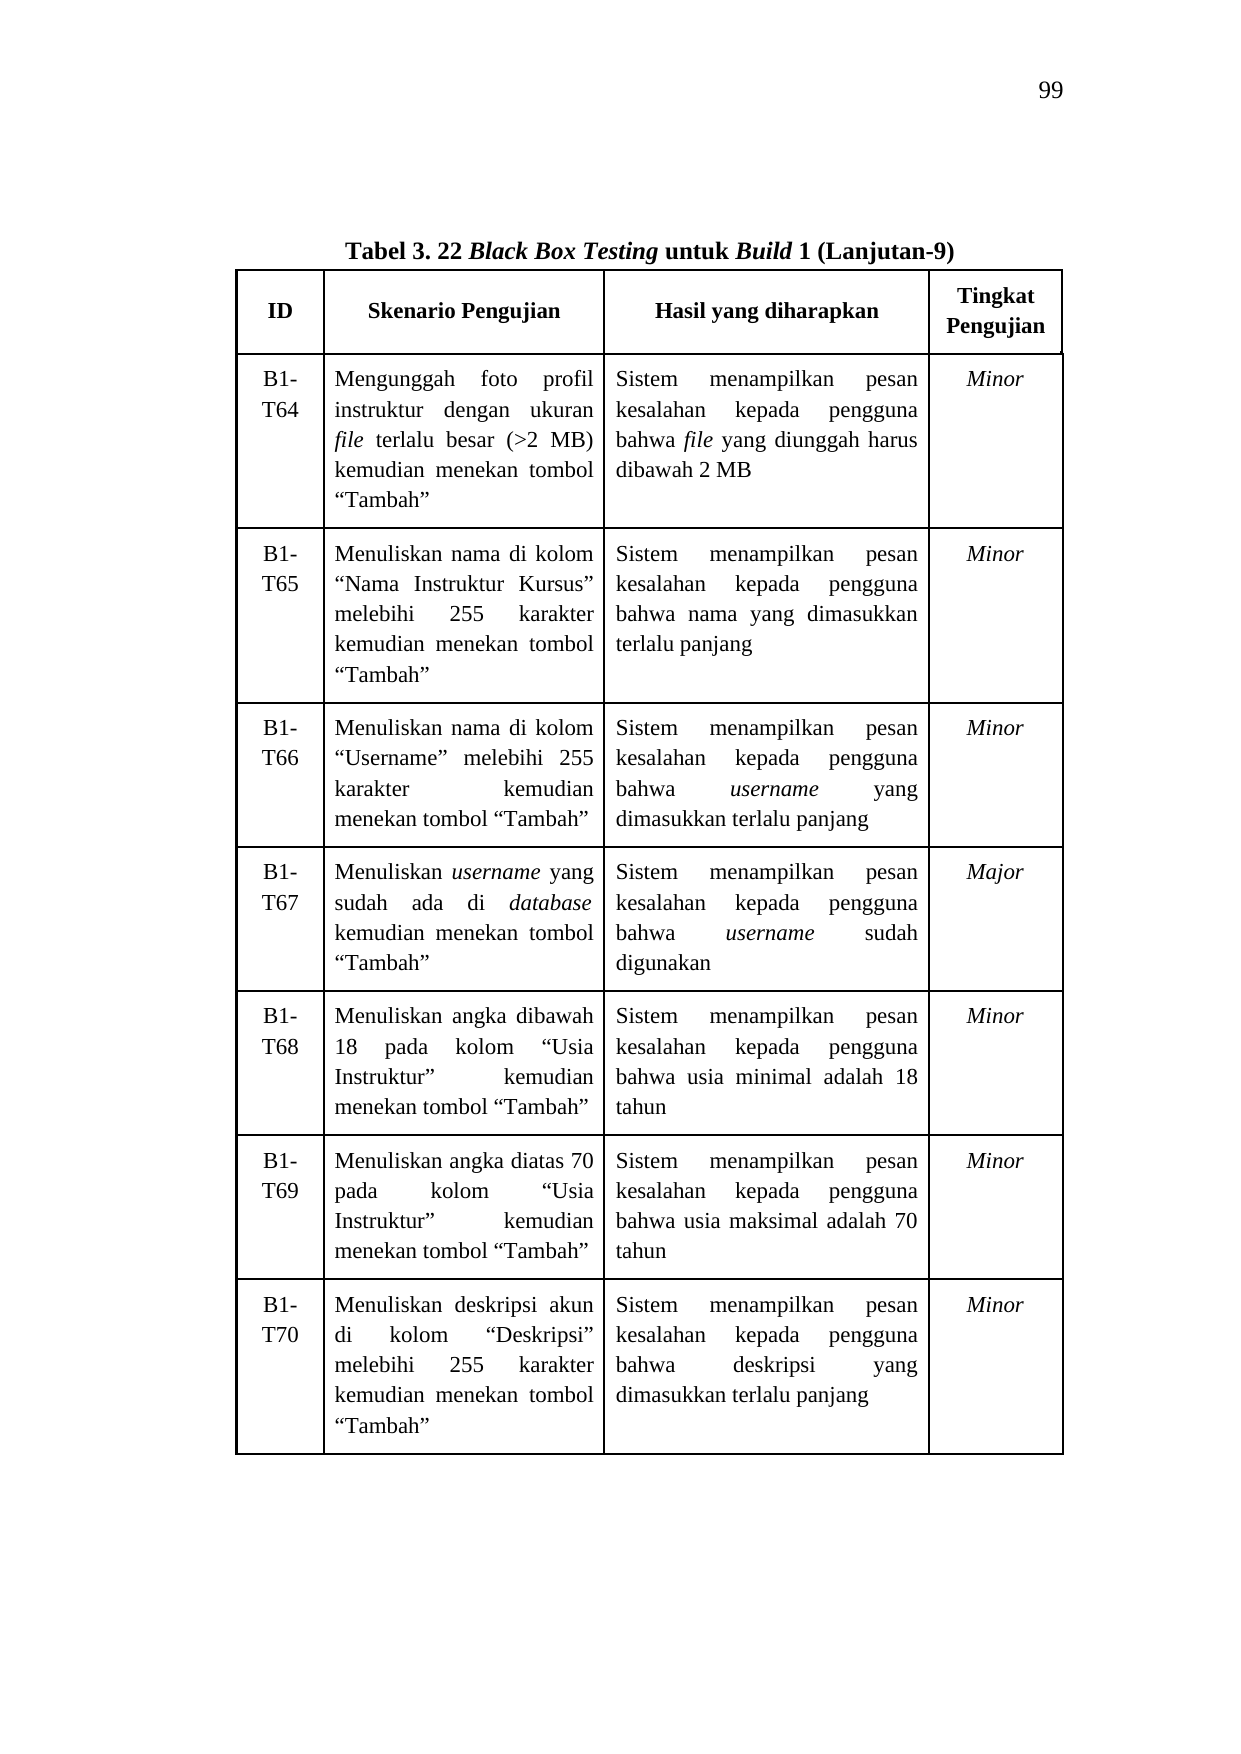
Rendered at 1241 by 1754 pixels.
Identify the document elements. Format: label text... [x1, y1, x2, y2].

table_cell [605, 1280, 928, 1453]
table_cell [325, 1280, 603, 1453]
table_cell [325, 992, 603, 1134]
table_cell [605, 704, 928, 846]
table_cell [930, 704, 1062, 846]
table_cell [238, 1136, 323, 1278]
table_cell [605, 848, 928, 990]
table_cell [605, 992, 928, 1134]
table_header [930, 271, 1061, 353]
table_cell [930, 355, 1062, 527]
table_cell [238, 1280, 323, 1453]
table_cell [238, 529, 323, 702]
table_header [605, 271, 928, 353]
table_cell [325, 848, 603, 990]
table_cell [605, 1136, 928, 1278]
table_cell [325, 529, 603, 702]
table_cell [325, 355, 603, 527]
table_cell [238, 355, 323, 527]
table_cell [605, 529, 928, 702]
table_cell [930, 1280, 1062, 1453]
text Tabel 3. 22 Black Box Testing untuk Build 1 (Lanjutan-9) [236, 236, 1063, 265]
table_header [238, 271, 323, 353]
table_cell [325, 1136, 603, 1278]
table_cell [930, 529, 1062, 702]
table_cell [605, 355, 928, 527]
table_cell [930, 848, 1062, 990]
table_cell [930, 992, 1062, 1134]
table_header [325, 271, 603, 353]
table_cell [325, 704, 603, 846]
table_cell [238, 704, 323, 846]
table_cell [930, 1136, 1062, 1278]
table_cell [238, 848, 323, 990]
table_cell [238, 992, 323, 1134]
